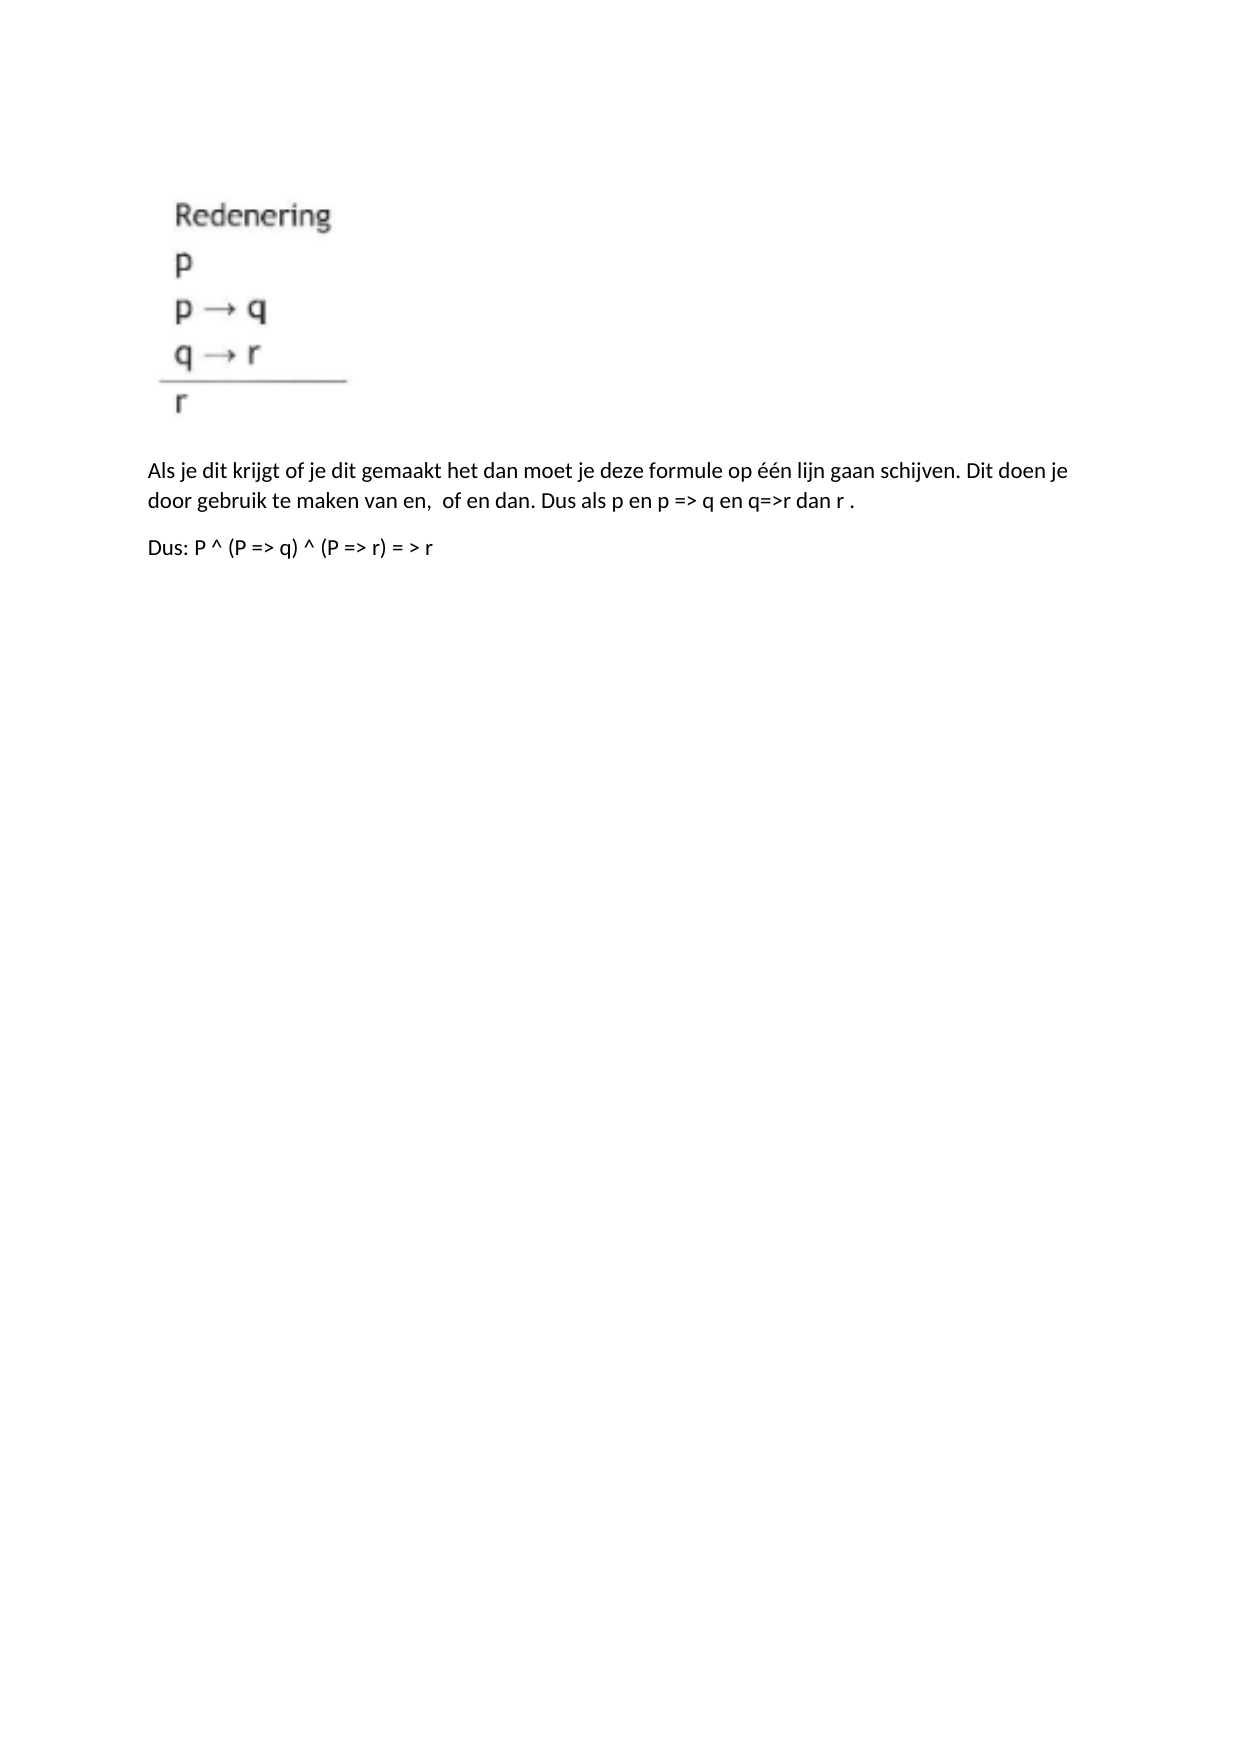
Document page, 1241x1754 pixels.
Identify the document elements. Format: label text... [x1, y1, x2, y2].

text Dus: P ^ (P => q) ^ (P => r) = > r [148, 533, 1093, 561]
text Als je dit krijgt of je dit gemaakt het dan moet je deze formule op één lijn gaan schijven. Dit doen je door gebruik te maken van en, of en dan. Dus als p en p => q en q=>r dan r . [148, 456, 1093, 514]
picture [147, 194, 374, 437]
